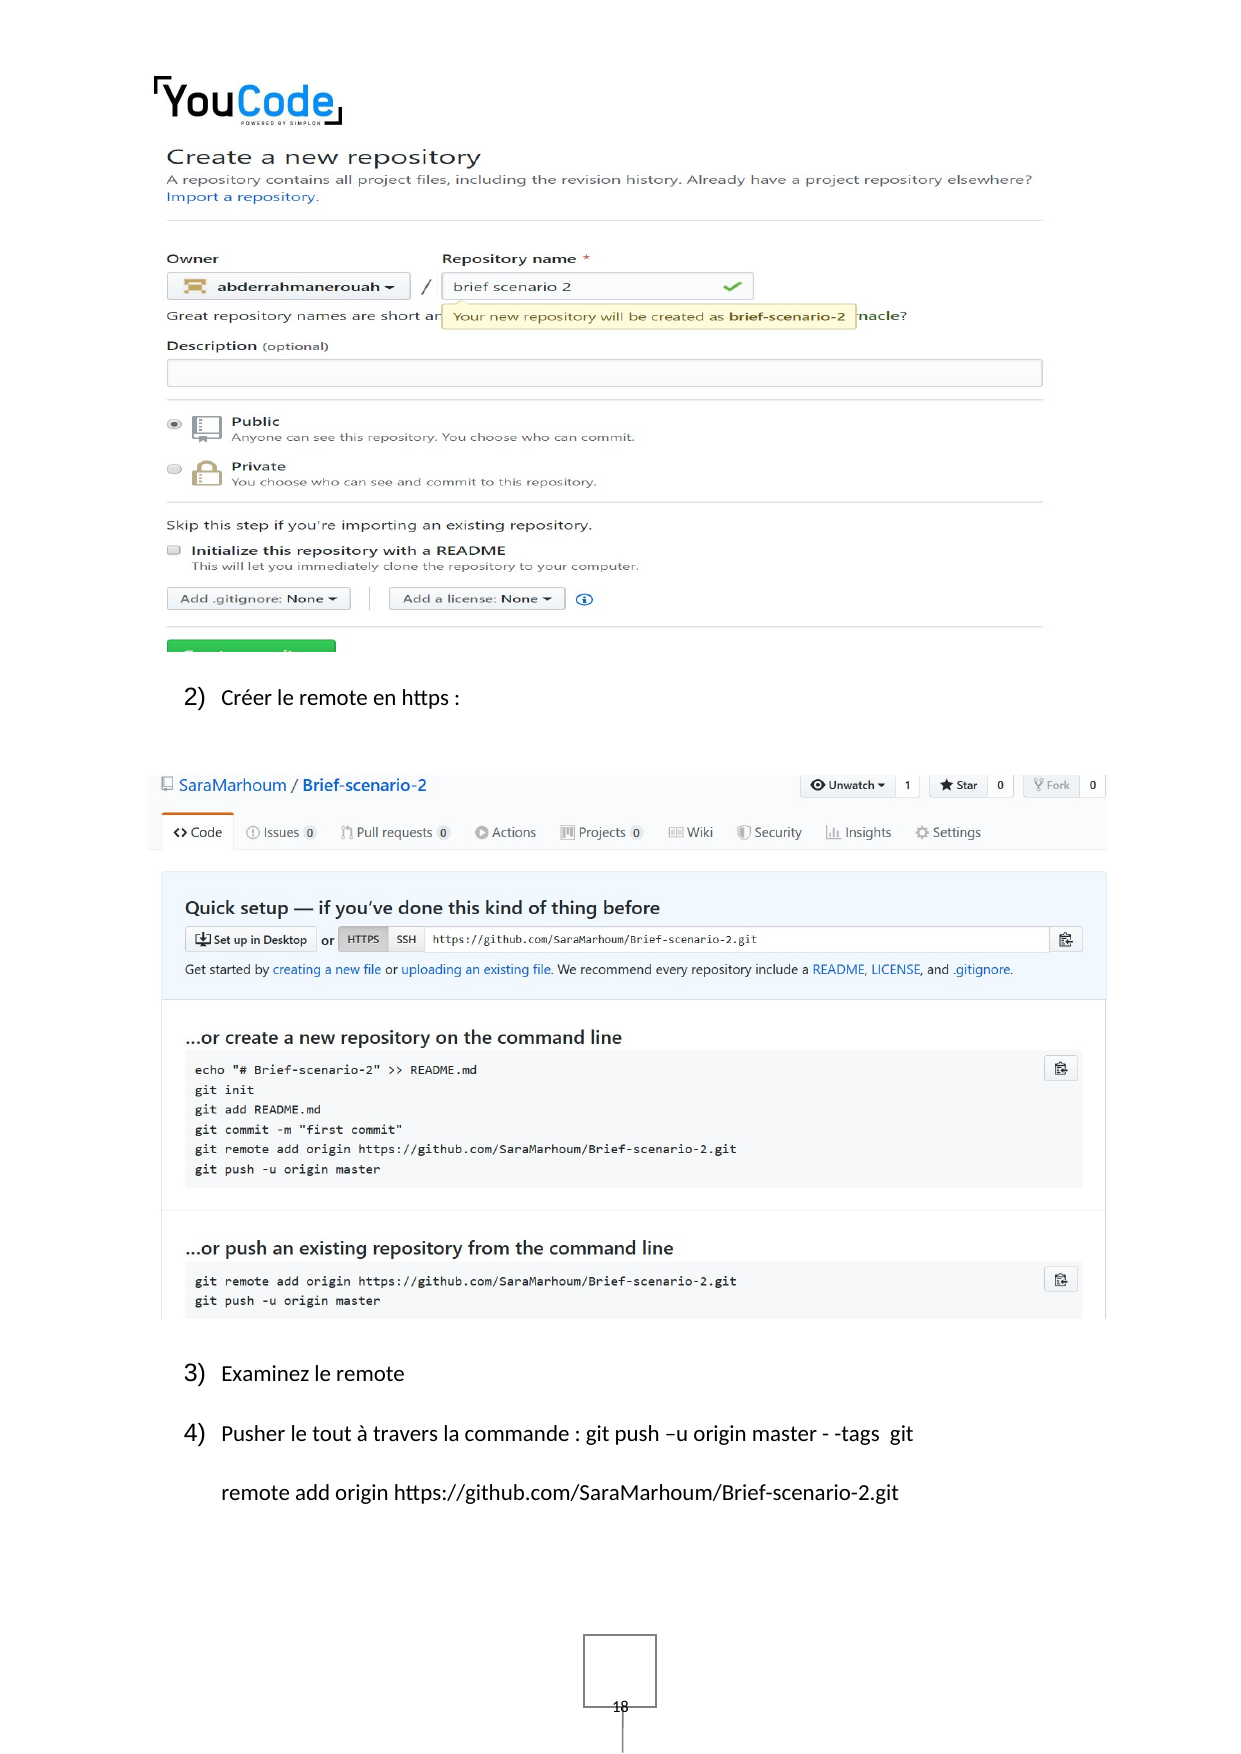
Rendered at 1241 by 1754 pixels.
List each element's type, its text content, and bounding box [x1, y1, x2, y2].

picture [147, 775, 1108, 1319]
list Créer le remote en https : [183, 682, 956, 711]
picture [147, 73, 349, 128]
list Pusher le tout à travers la commande : git push –u origin master - -tags git remote add origin https://github.com/SaraMarhoum/Brief-scenario-2.git [183, 1418, 956, 1506]
list Examinez le remote [183, 1358, 956, 1387]
picture [147, 147, 1102, 652]
